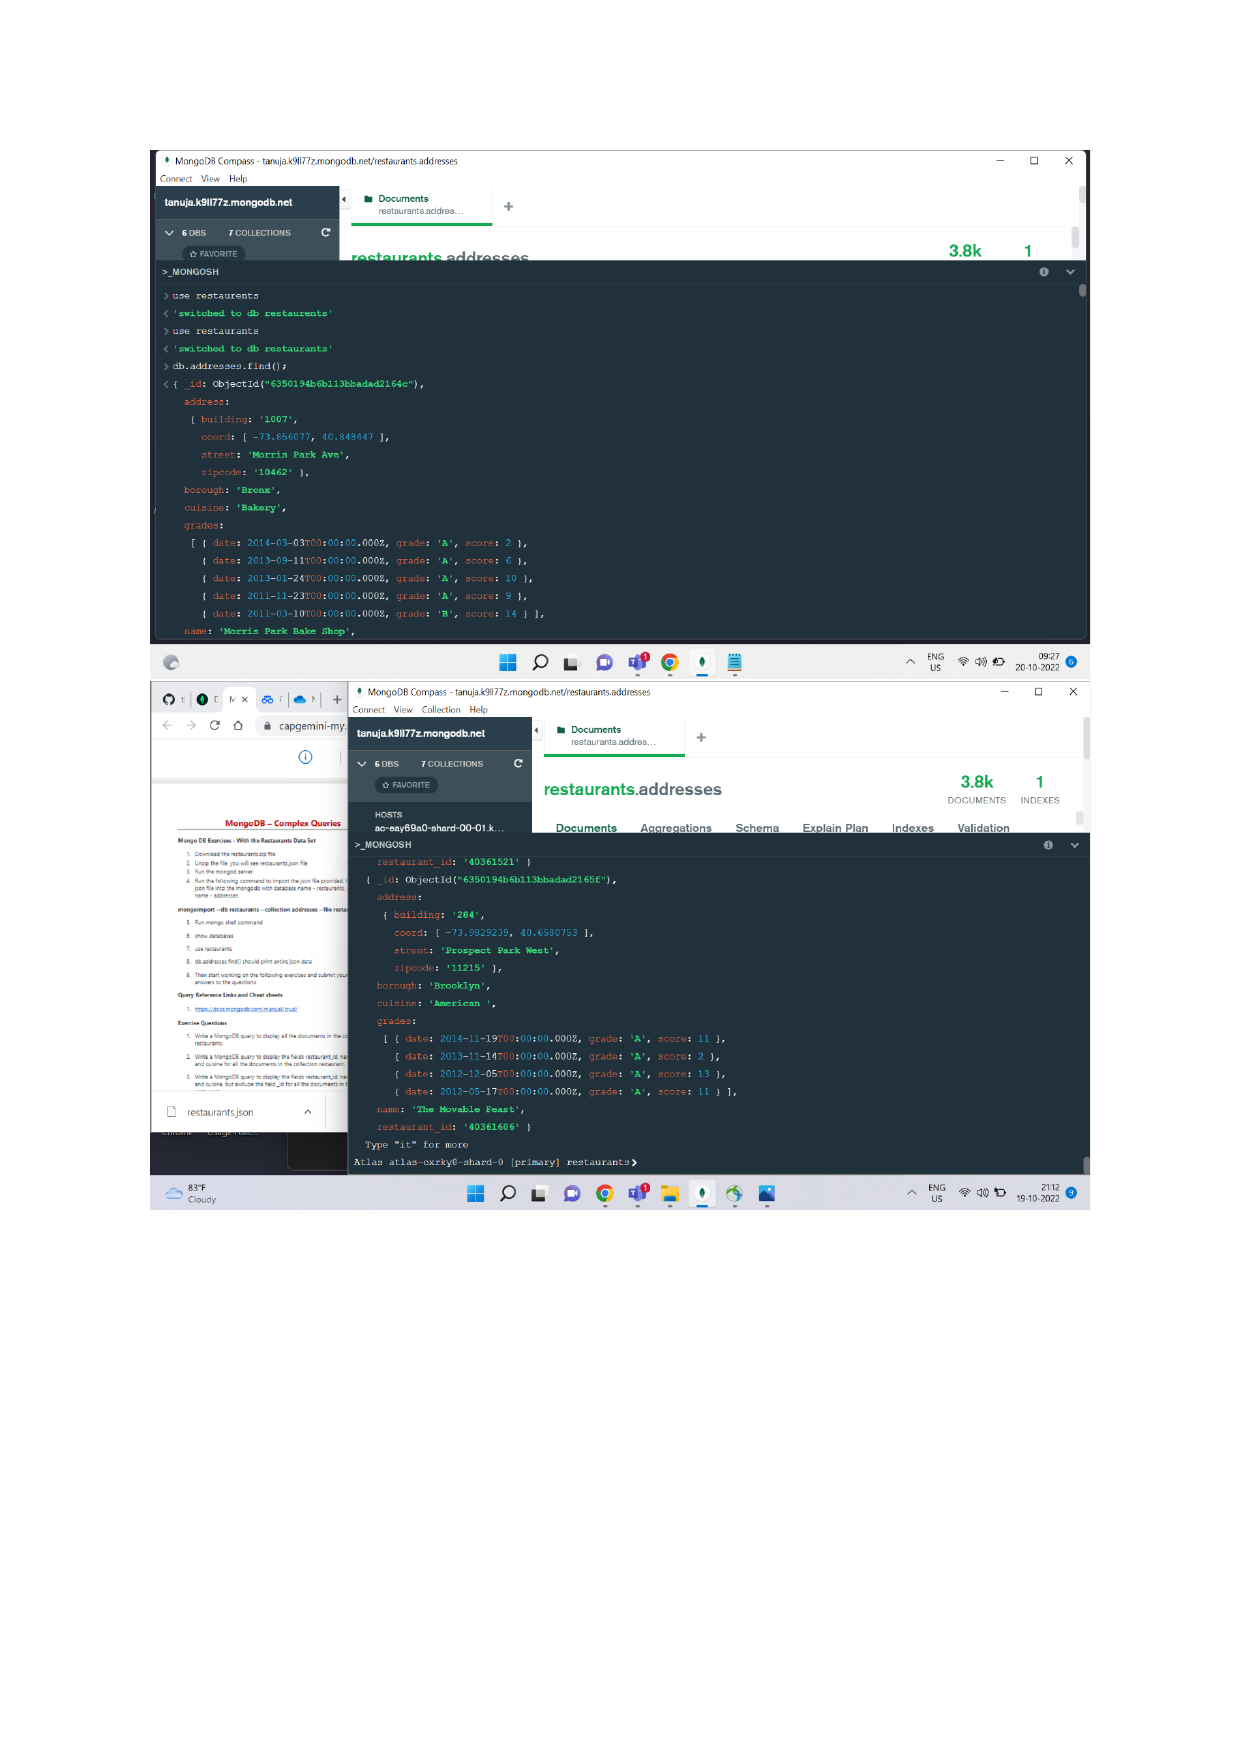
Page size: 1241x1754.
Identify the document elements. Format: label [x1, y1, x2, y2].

picture [150, 150, 1091, 679]
picture [150, 681, 1091, 1210]
